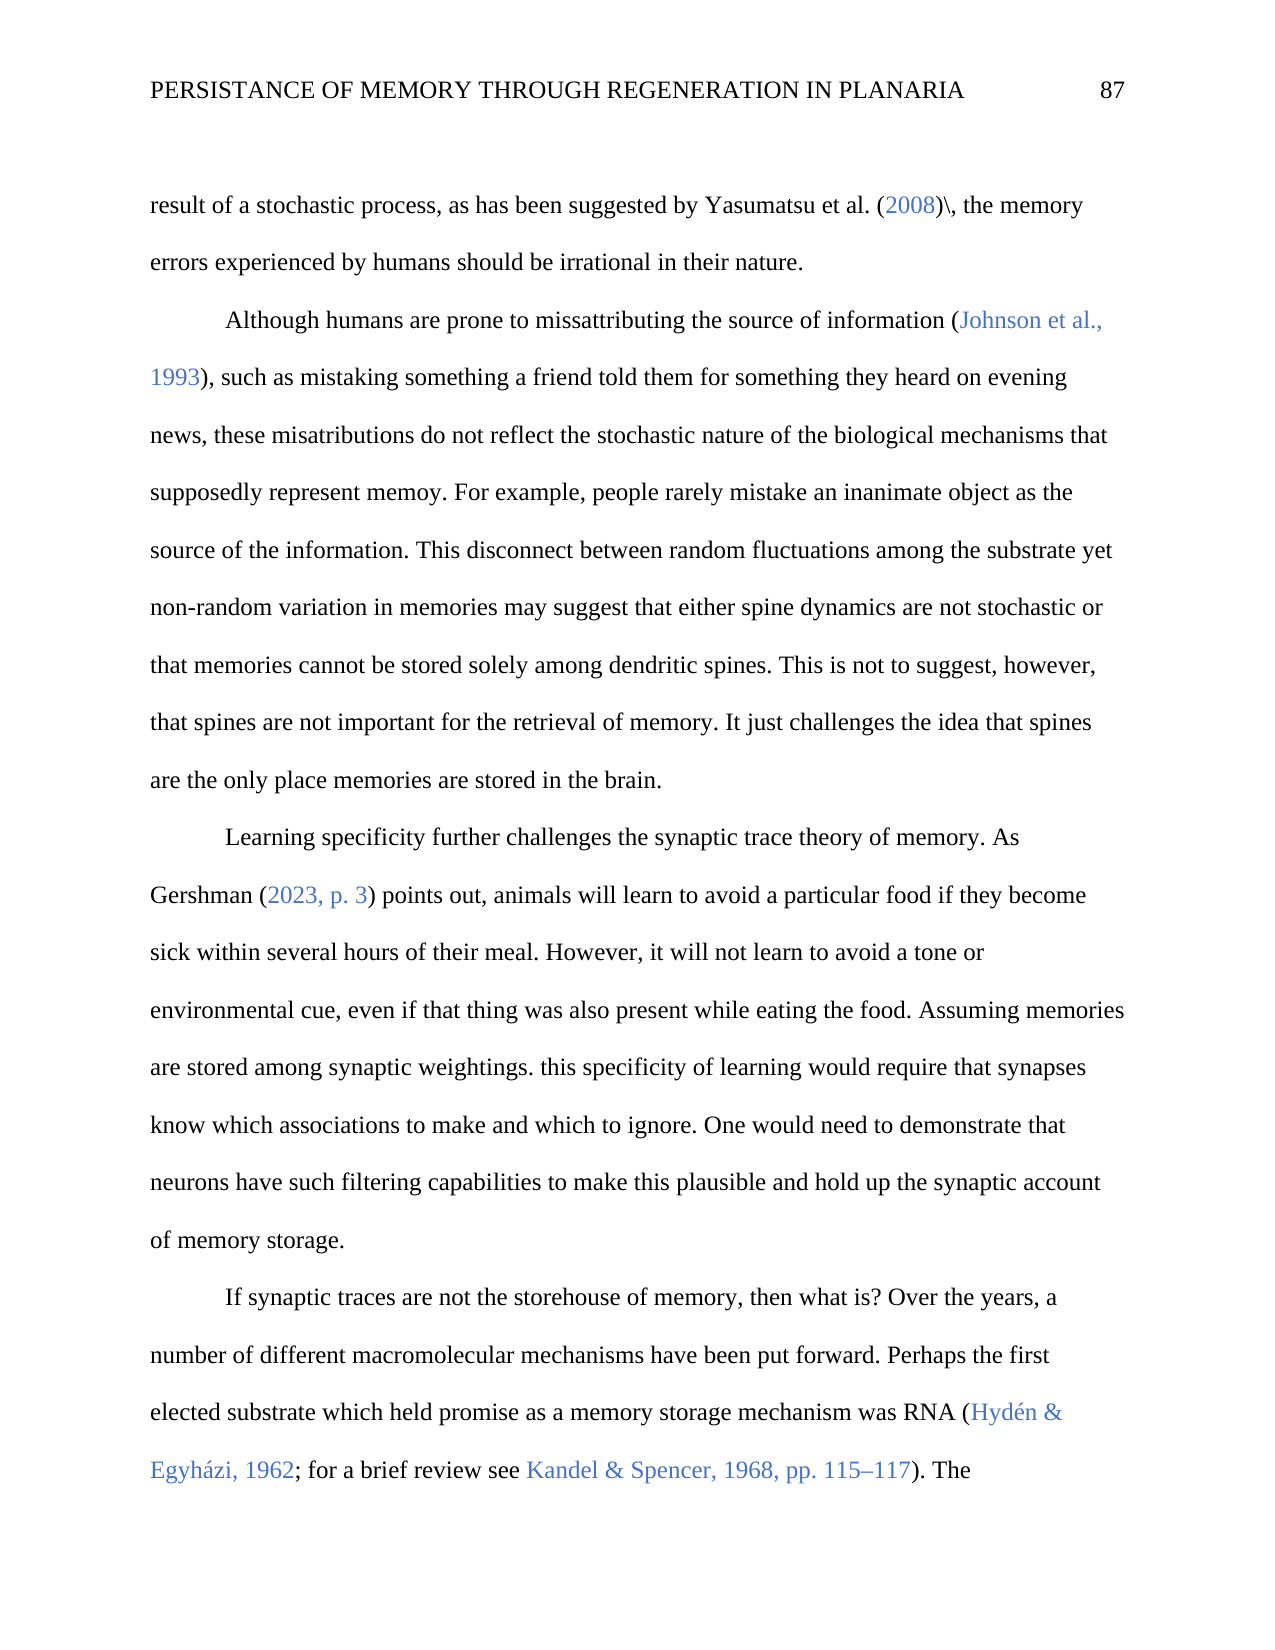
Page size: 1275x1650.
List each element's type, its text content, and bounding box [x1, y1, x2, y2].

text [150, 1282, 1125, 1484]
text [150, 190, 1125, 276]
text Learning specificity further challenges the synaptic trace theory of memory. As Gershman (2023, p. 3) points out, animals will learn to avoid a particular food if they become sick within several hours of their meal. However, it will not learn to avoid a tone or environmental cue, even if that thing was also present while eating the food. Assuming memories are stored among synaptic weightings. this specificity of learning would require that synapses know which associations to make and which to ignore. One would need to demonstrate that neurons have such filtering capabilities to make this plausible and hold up the synaptic account of memory storage. [150, 822, 1125, 1254]
text Although humans are prone to missattributing the source of information (Johnson et al., 1993), such as mistaking something a friend told them for something they heard on evening news, these misatributions do not reflect the stochastic nature of the biological mechanisms that supposedly represent memoy. For example, people rarely mistake an inanimate object as the source of the information. This disconnect between random fluctuations among the substrate yet non-random variation in memories may suggest that either spine dynamics are not stochastic or that memories cannot be stored solely among dendritic spines. This is not to suggest, however, that spines are not important for the retrieval of memory. It just challenges the idea that spines are the only place memories are stored in the brain. [150, 305, 1125, 794]
